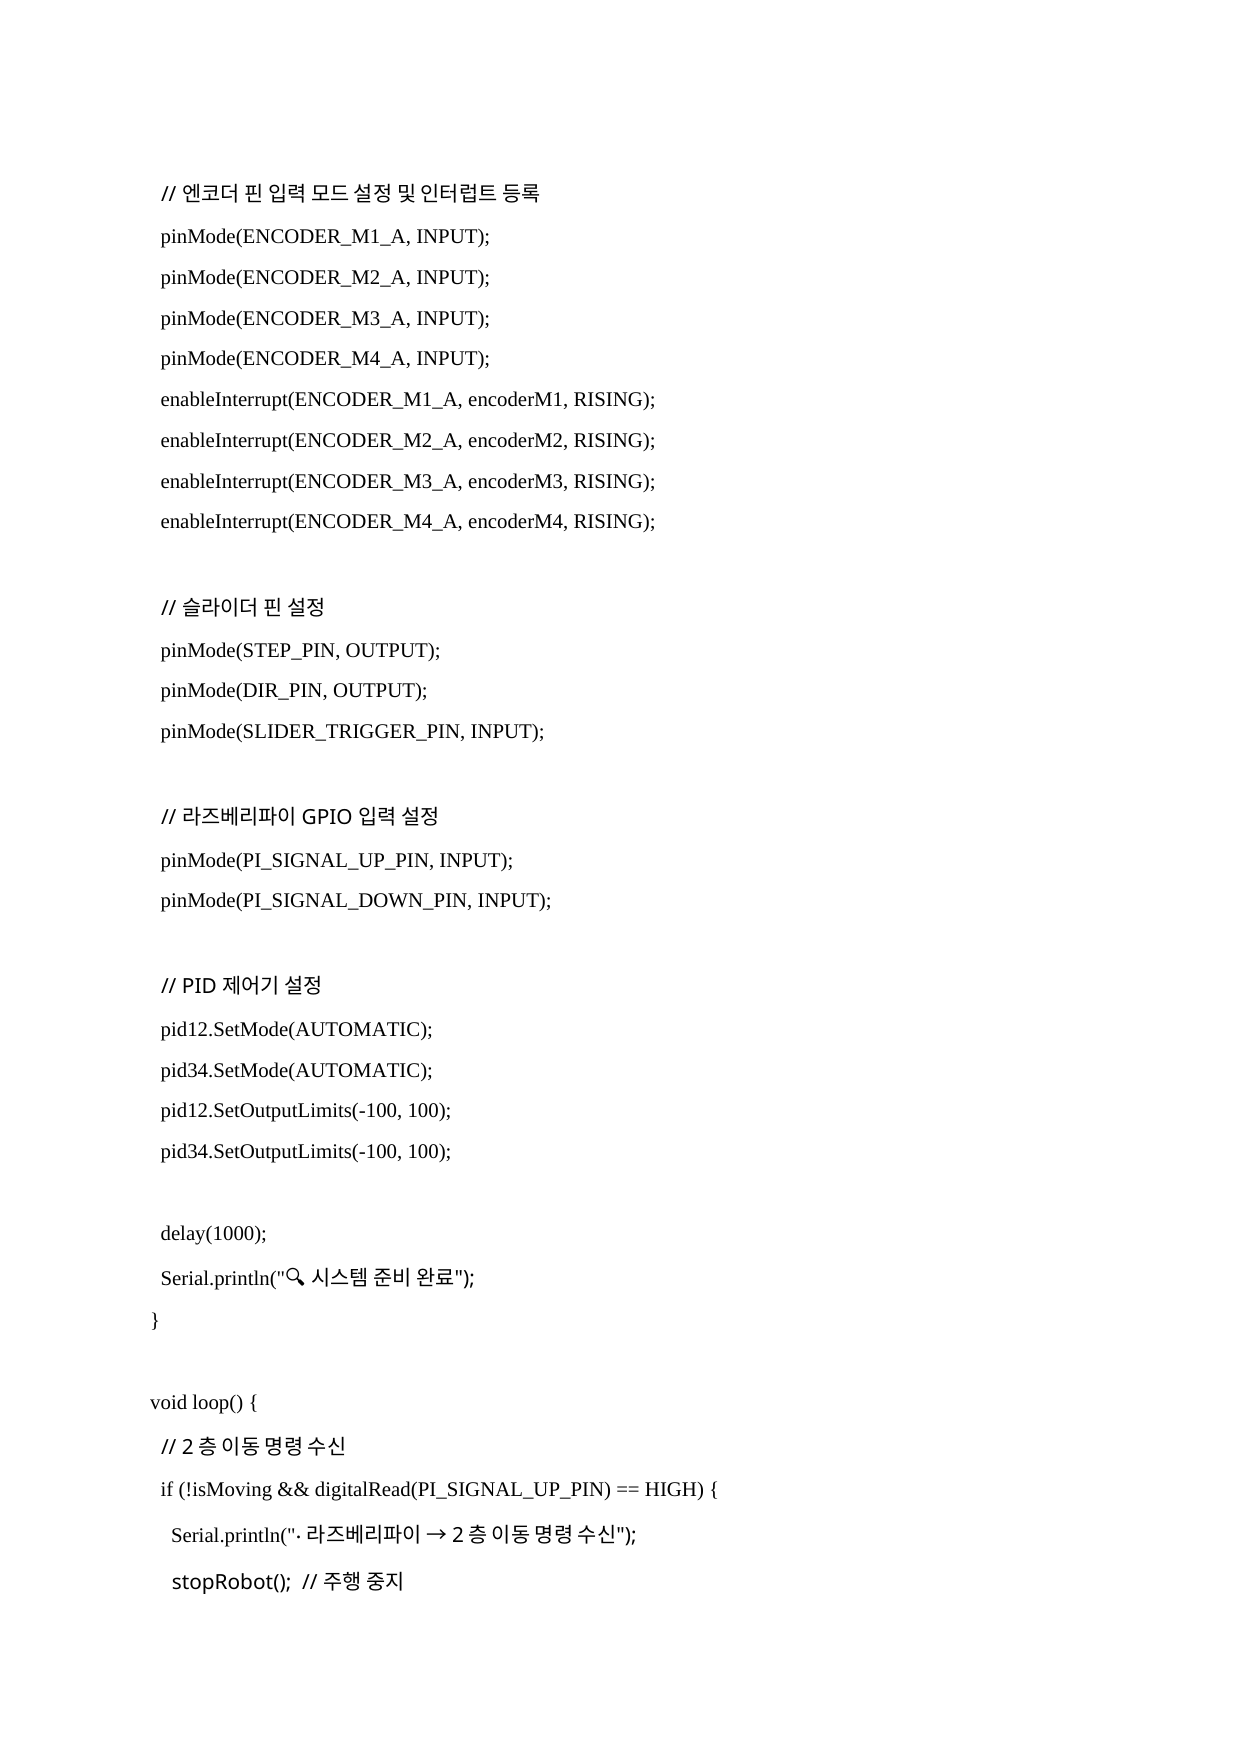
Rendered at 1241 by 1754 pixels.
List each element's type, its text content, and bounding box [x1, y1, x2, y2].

text pid34.SetOutputLimits(-100, 100); [150, 1139, 1090, 1163]
text } [150, 1308, 1090, 1332]
text pid34.SetMode(AUTOMATIC); [150, 1057, 1090, 1082]
text pinMode(ENCODER_M4_A, INPUT); [150, 346, 1090, 370]
text pid12.SetOutputLimits(-100, 100); [150, 1098, 1090, 1122]
text enableInterrupt(ENCODER_M1_A, encoderM1, RISING); [150, 387, 1090, 411]
text enableInterrupt(ENCODER_M3_A, encoderM3, RISING); [150, 468, 1090, 493]
text pinMode(SLIDER_TRIGGER_PIN, INPUT); [150, 719, 1090, 743]
text pinMode(DIR_PIN, OUTPUT); [150, 678, 1090, 702]
text pinMode(ENCODER_M2_A, INPUT); [150, 265, 1090, 289]
text enableInterrupt(ENCODER_M4_A, encoderM4, RISING); [150, 509, 1090, 533]
text Serial.println("🔍 [150, 1261, 1090, 1291]
text pinMode(PI_SIGNAL_DOWN_PIN, INPUT); [150, 888, 1090, 912]
text void loop() { [150, 1389, 1090, 1414]
text pinMode(STEP_PIN, OUTPUT); [150, 638, 1090, 662]
text Serial.println("📡 [150, 1518, 1090, 1548]
text pinMode(ENCODER_M3_A, INPUT); [150, 306, 1090, 330]
text pinMode(PI_SIGNAL_UP_PIN, INPUT); [150, 848, 1090, 872]
text delay(1000); [150, 1220, 1090, 1244]
text pinMode(ENCODER_M1_A, INPUT); [150, 224, 1090, 248]
text enableInterrupt(ENCODER_M2_A, encoderM2, RISING); [150, 428, 1090, 452]
text if (!isMoving && digitalRead(PI_SIGNAL_UP_PIN) == HIGH) { [150, 1477, 1090, 1501]
text pid12.SetMode(AUTOMATIC); [150, 1017, 1090, 1041]
